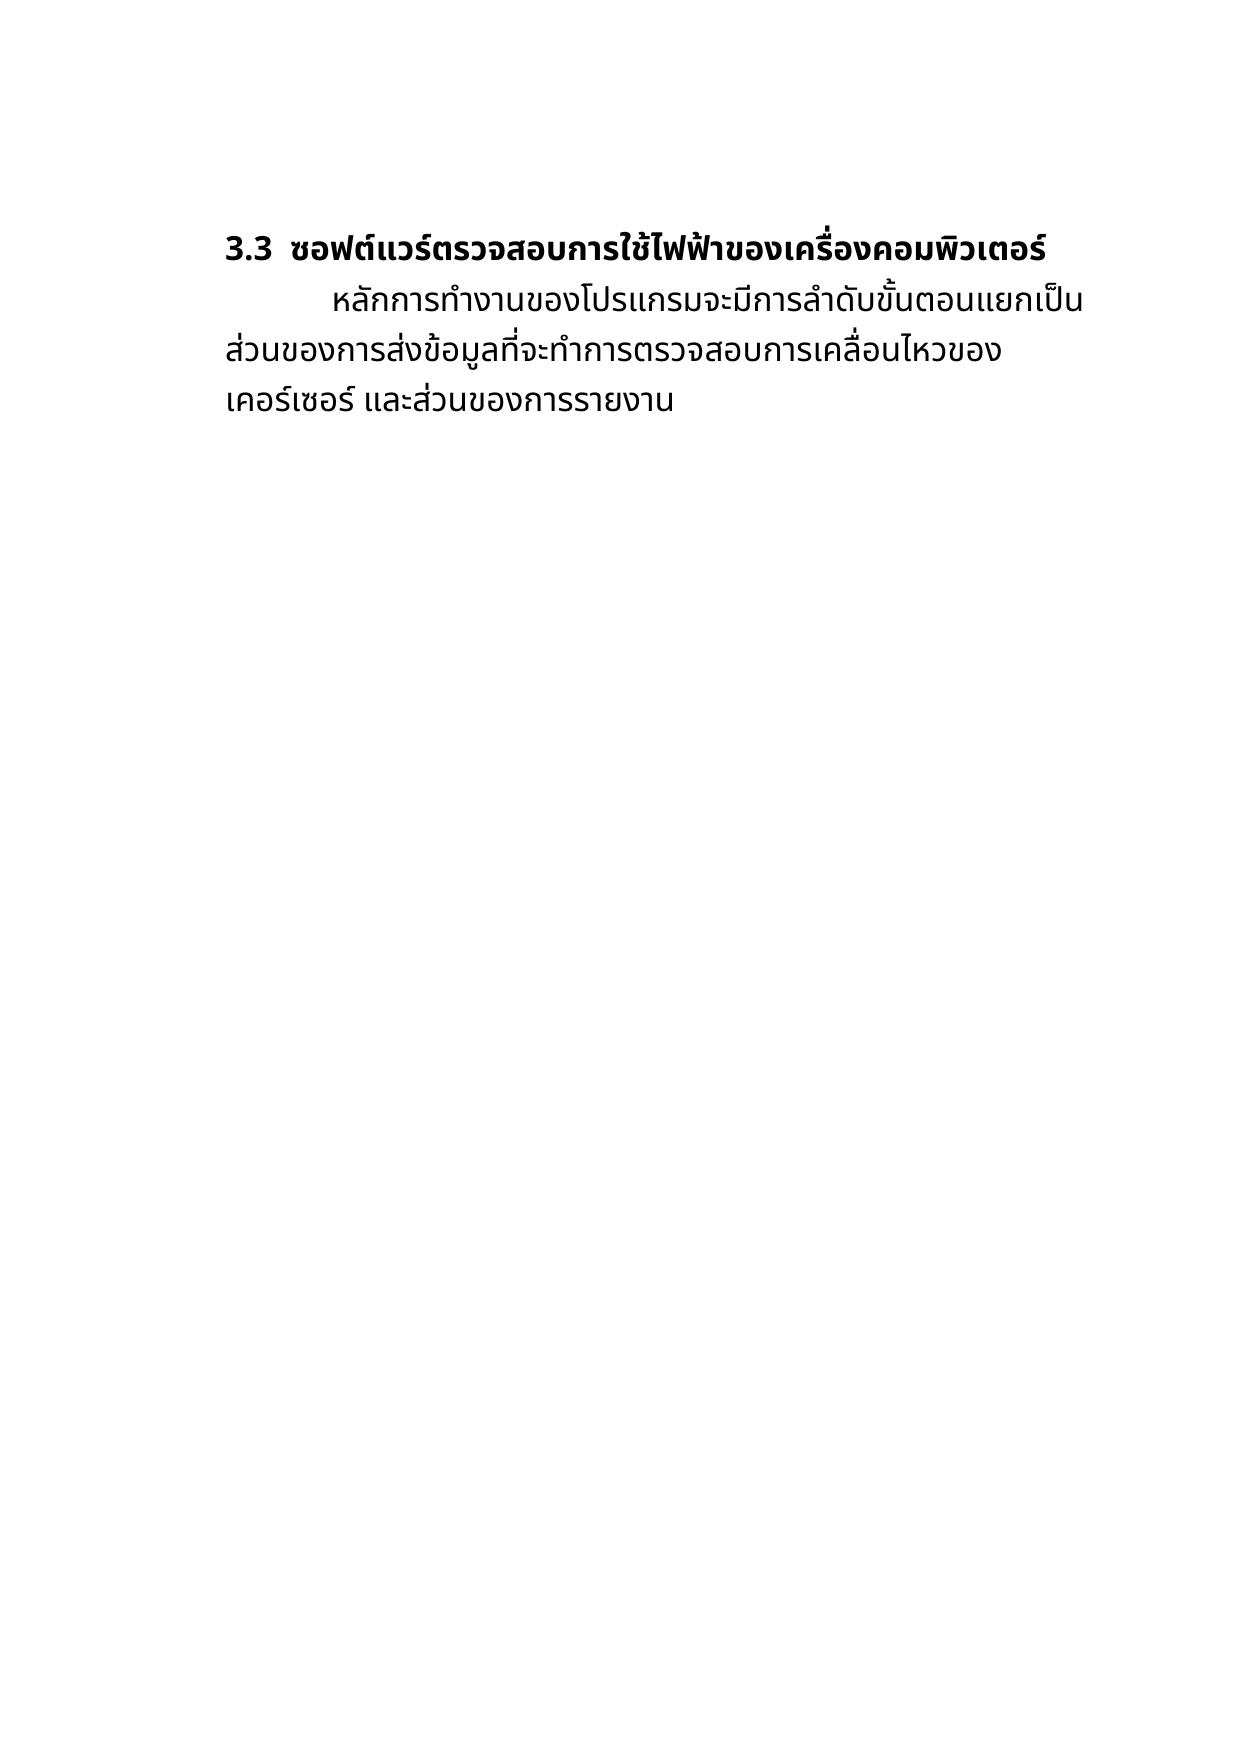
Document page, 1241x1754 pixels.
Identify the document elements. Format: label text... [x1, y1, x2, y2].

text 3.3 ซอฟต์แวร์ตรวจสอบการใช้ไฟฟ้าของเครื่องคอมพิวเตอร์ [225, 225, 1090, 276]
text หลักการทำงานของโปรแกรมจะมีการลำดับขั้นตอนแยกเป็นส่วนของการส่งข้อมูลที่จะทำการตรวจสอบการเคลื่อนไหวของเคอร์เซอร์ และส่วนของการรายงาน [225, 276, 1090, 427]
